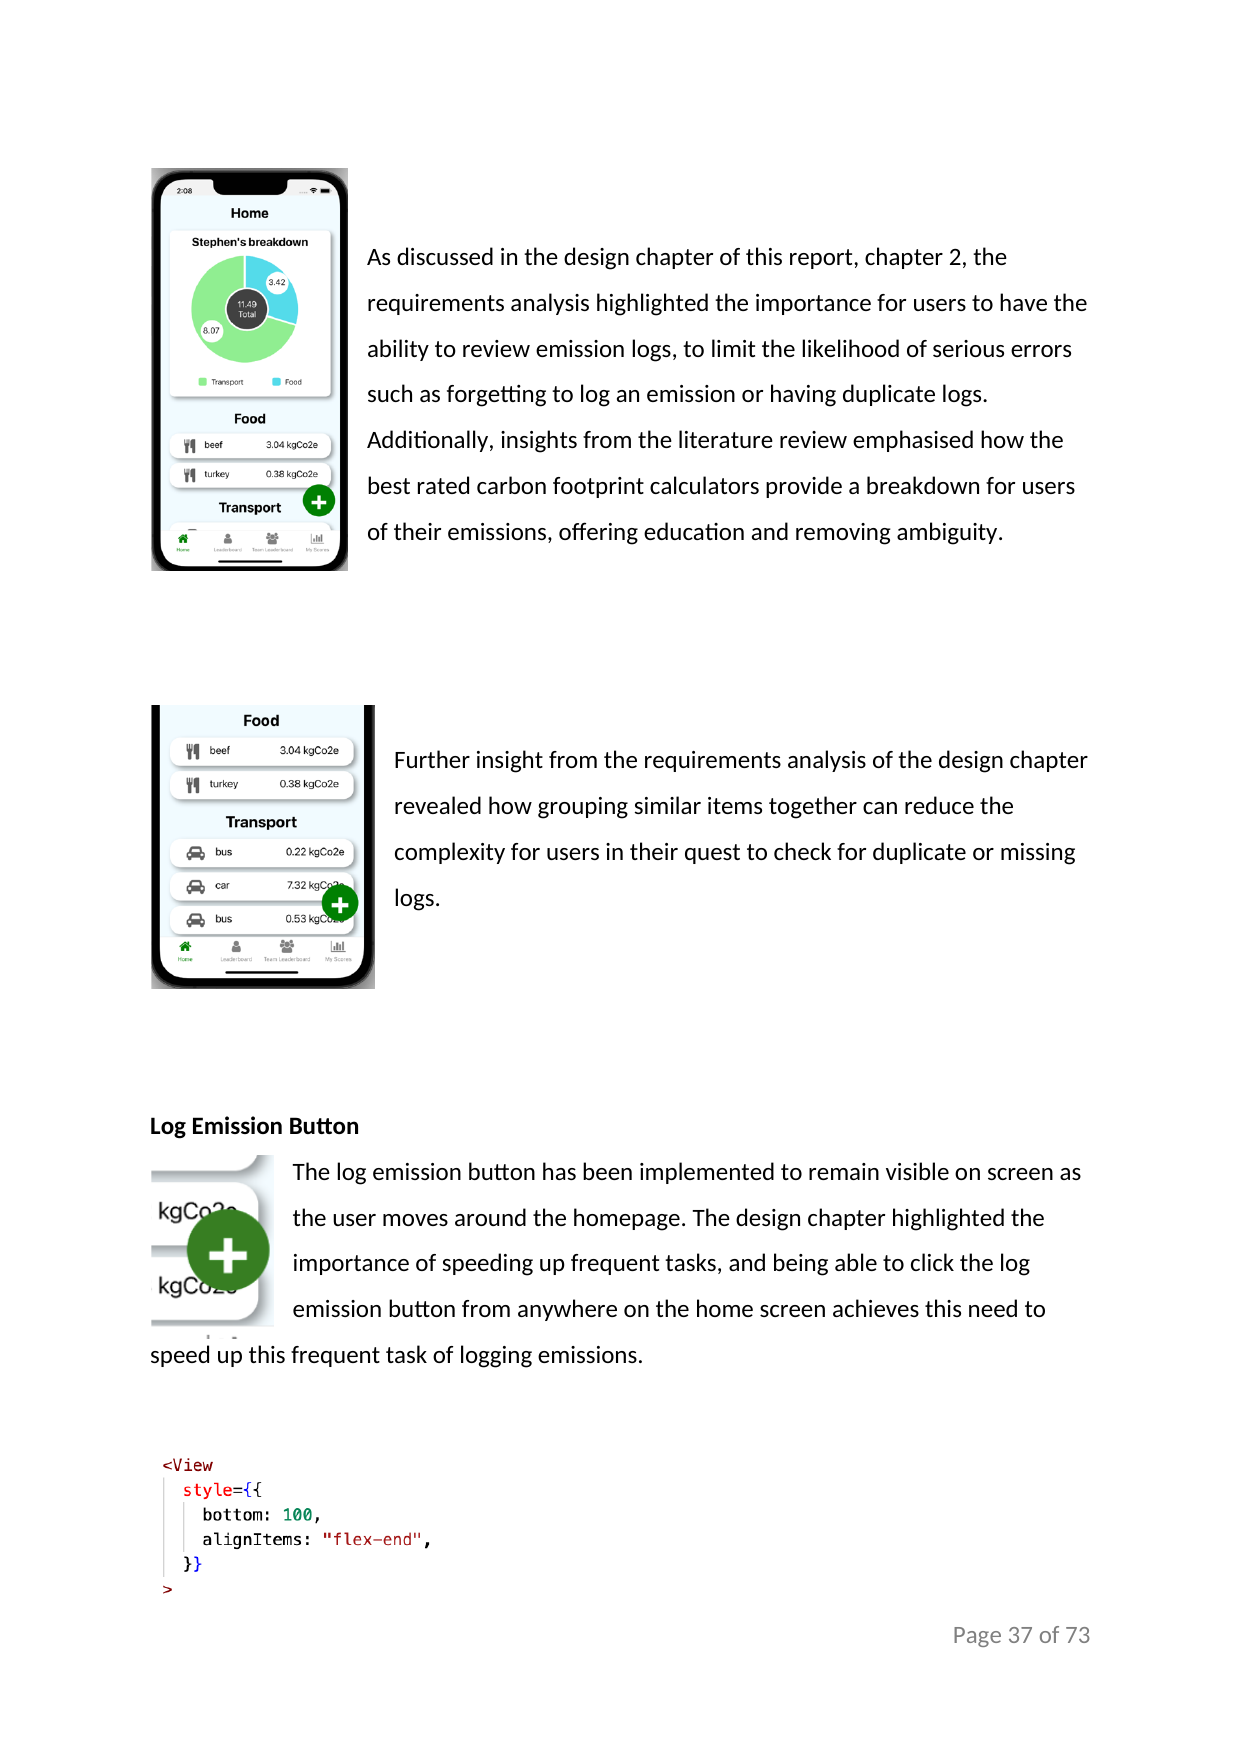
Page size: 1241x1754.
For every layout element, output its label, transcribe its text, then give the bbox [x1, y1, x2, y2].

picture [150, 168, 348, 568]
text Log Emission Button [150, 1110, 1090, 1141]
text As discussed in the design chapter of this report, chapter 2, the requirements analysis highlighted the importance for users to have the ability to review emission logs, to limit the likelihood of serious errors such as forgetting to log an emission or having duplicate logs. Additionally, insights from the literature review emphasised how the best rated carbon footprint calculators provide a breakdown for users of their emissions, offering education and removing ambiguity. [348, 241, 1090, 546]
text The log emission button has been implemented to remain visible on screen as the user moves around the homepage. The design chapter highlighted the importance of speeding up frequent tasks, and being able to click the log emission button from anywhere on the home screen achieves this need to speed up this frequent task of logging emissions. [150, 1156, 1090, 1369]
picture [150, 1449, 431, 1600]
picture [150, 1155, 273, 1337]
text Further insight from the requirements analysis of the design chapter revealed how grouping similar items together can reduce the complexity for users in their quest to check for duplicate or missing logs. [375, 744, 1090, 912]
picture [150, 705, 375, 987]
